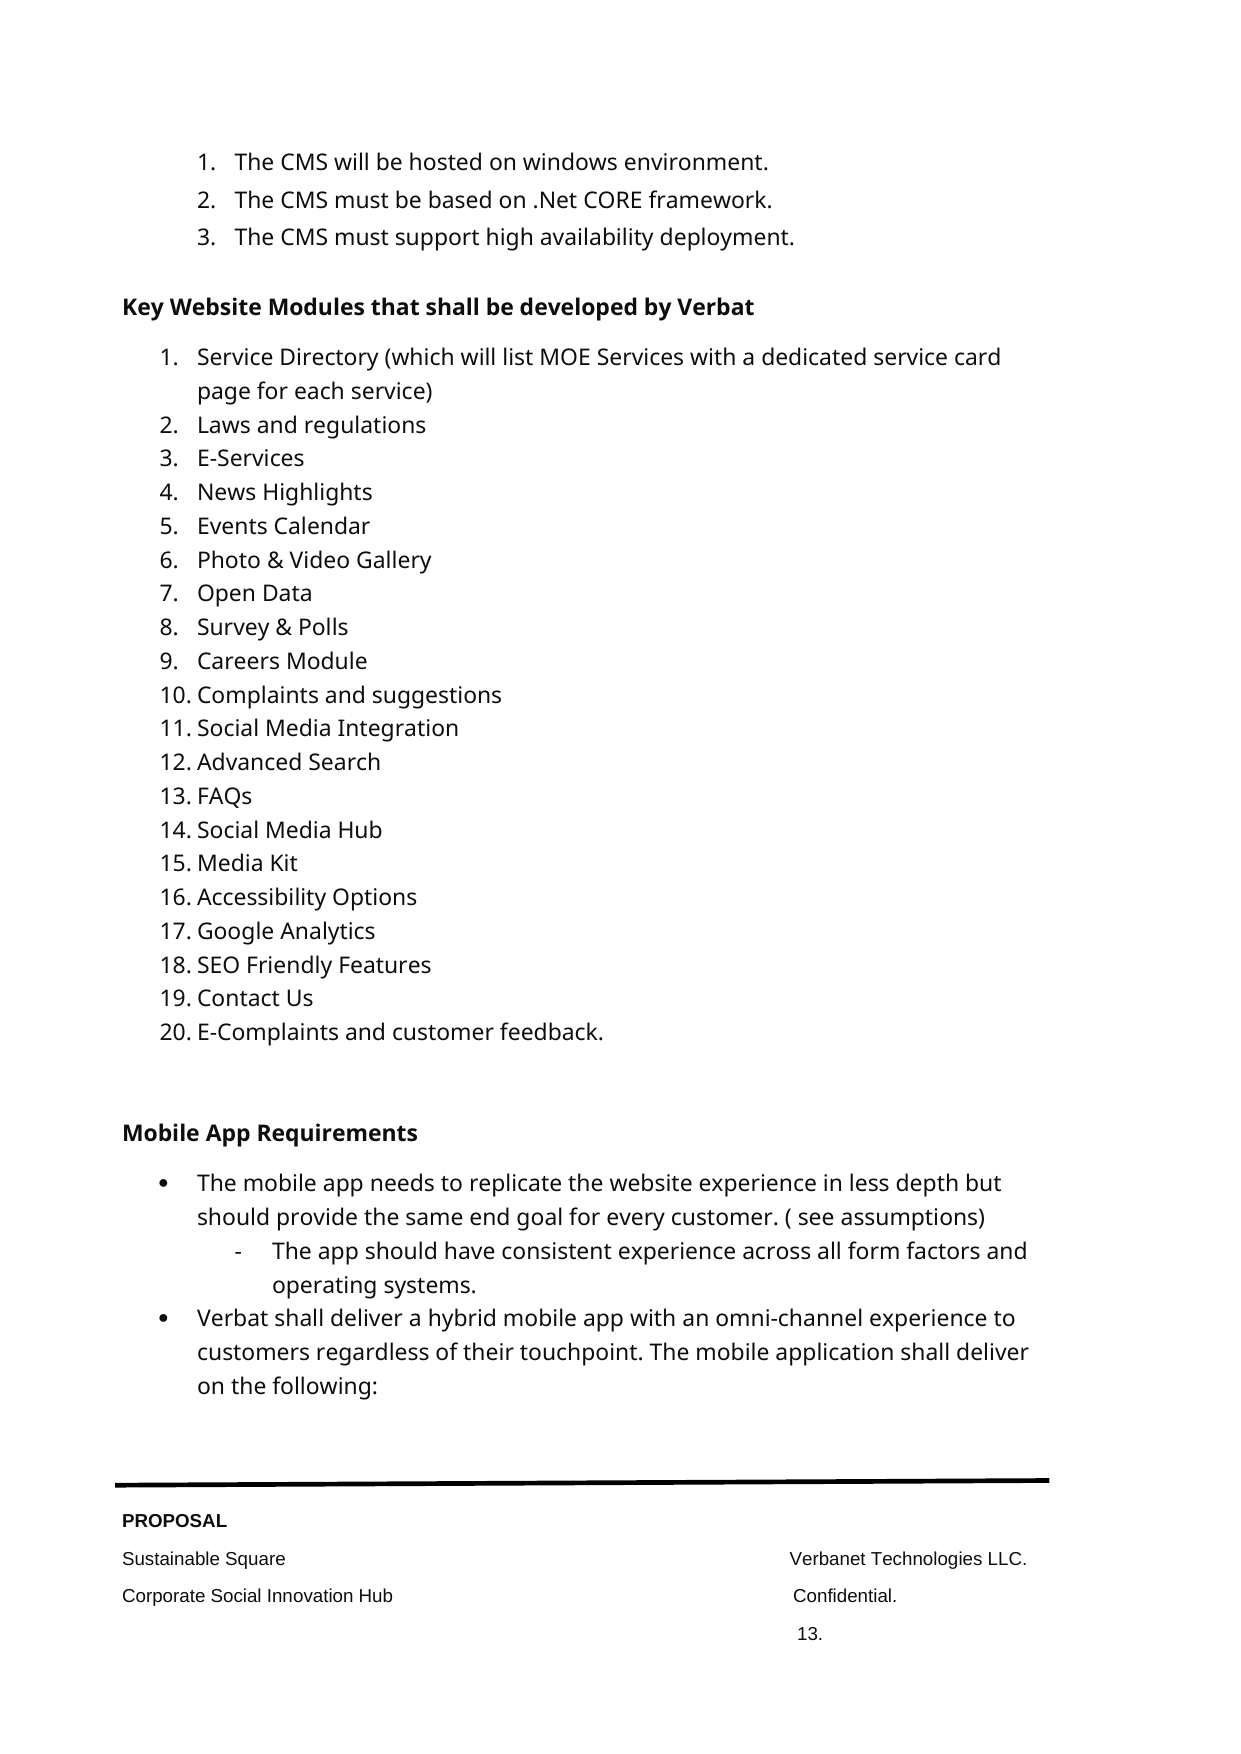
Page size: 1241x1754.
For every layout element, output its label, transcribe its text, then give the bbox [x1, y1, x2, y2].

list Open Data [159, 577, 1053, 608]
list The CMS must support high availability deployment. [197, 216, 1053, 253]
list The CMS will be hosted on windows environment. [197, 141, 1053, 178]
list E-Complaints and customer feedback. [159, 1016, 1053, 1047]
list The mobile app needs to replicate the website experience in less depth but should provide the same end goal for every customer. ( see assumptions) [159, 1167, 1053, 1232]
list Complaints and suggestions [159, 678, 1053, 710]
list News Highlights [159, 476, 1053, 507]
list Verbat shall deliver a hybrid mobile app with an omni-channel experience to customers regardless of their touchpoint. The mobile application shall deliver on the following: [159, 1302, 1053, 1401]
list Media Kit [159, 847, 1053, 878]
list Social Media Integration [159, 712, 1053, 743]
list Careers Module [159, 645, 1053, 676]
list SEO Friendly Features [159, 948, 1053, 980]
list Events Calendar [159, 510, 1053, 541]
list Social Media Hub [159, 813, 1053, 845]
list Contact Us [159, 982, 1053, 1013]
text Key Website Modules that shall be developed by Verbat [122, 291, 1053, 322]
text Mobile App Requirements [122, 1117, 1053, 1148]
list Survey & Polls [159, 611, 1053, 642]
list FAQs [159, 780, 1053, 811]
list Google Analytics [159, 915, 1053, 946]
list The app should have consistent experience across all form factors and operating systems. [234, 1235, 1053, 1300]
list E-Services [159, 442, 1053, 473]
list Accessibility Options [159, 881, 1053, 912]
list Photo & Video Gallery [159, 543, 1053, 575]
list Laws and regulations [159, 408, 1053, 440]
list The CMS must be based on .Net CORE framework. [197, 178, 1053, 216]
list Service Directory (which will list MOE Services with a dedicated service card page for each service) [159, 341, 1053, 406]
list Advanced Search [159, 746, 1053, 777]
